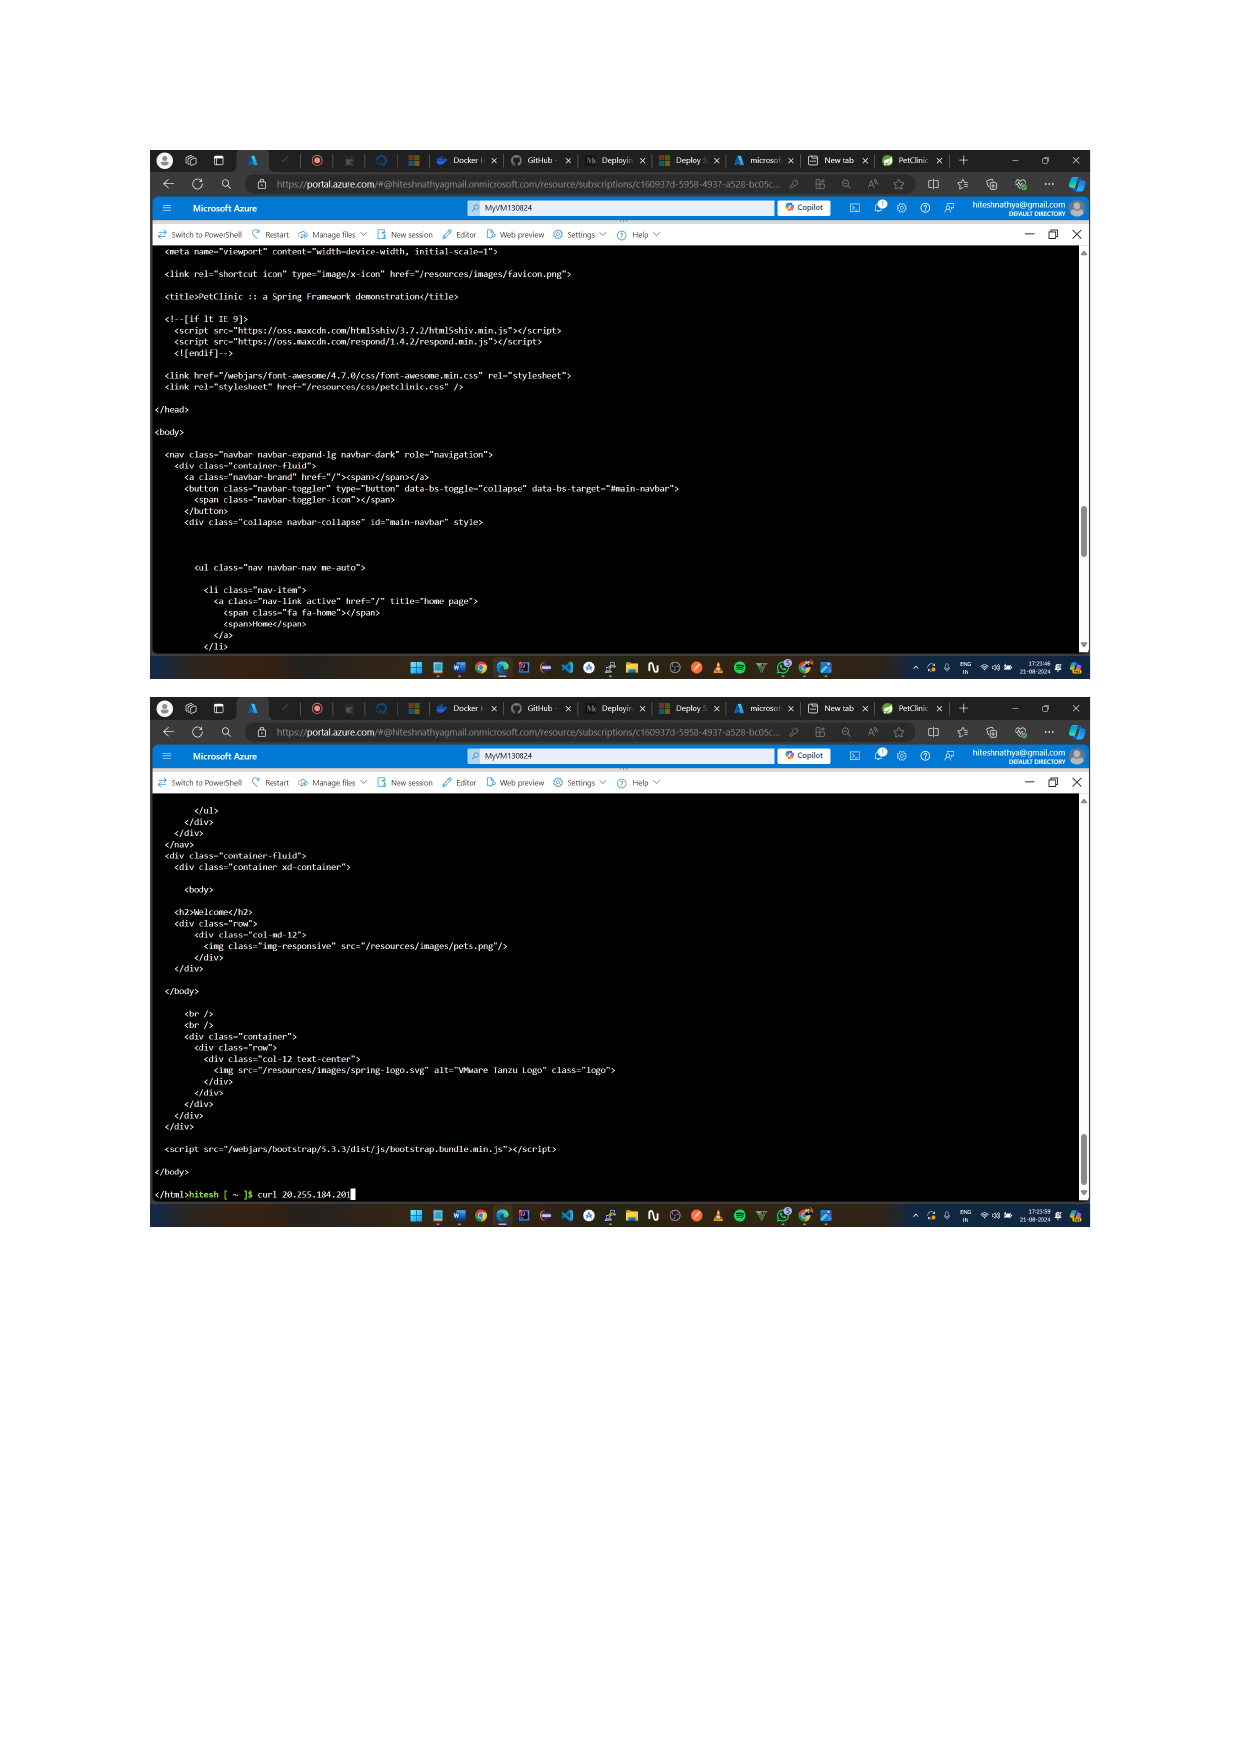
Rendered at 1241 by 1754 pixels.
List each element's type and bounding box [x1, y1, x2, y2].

picture [150, 150, 1091, 679]
picture [150, 697, 1091, 1227]
